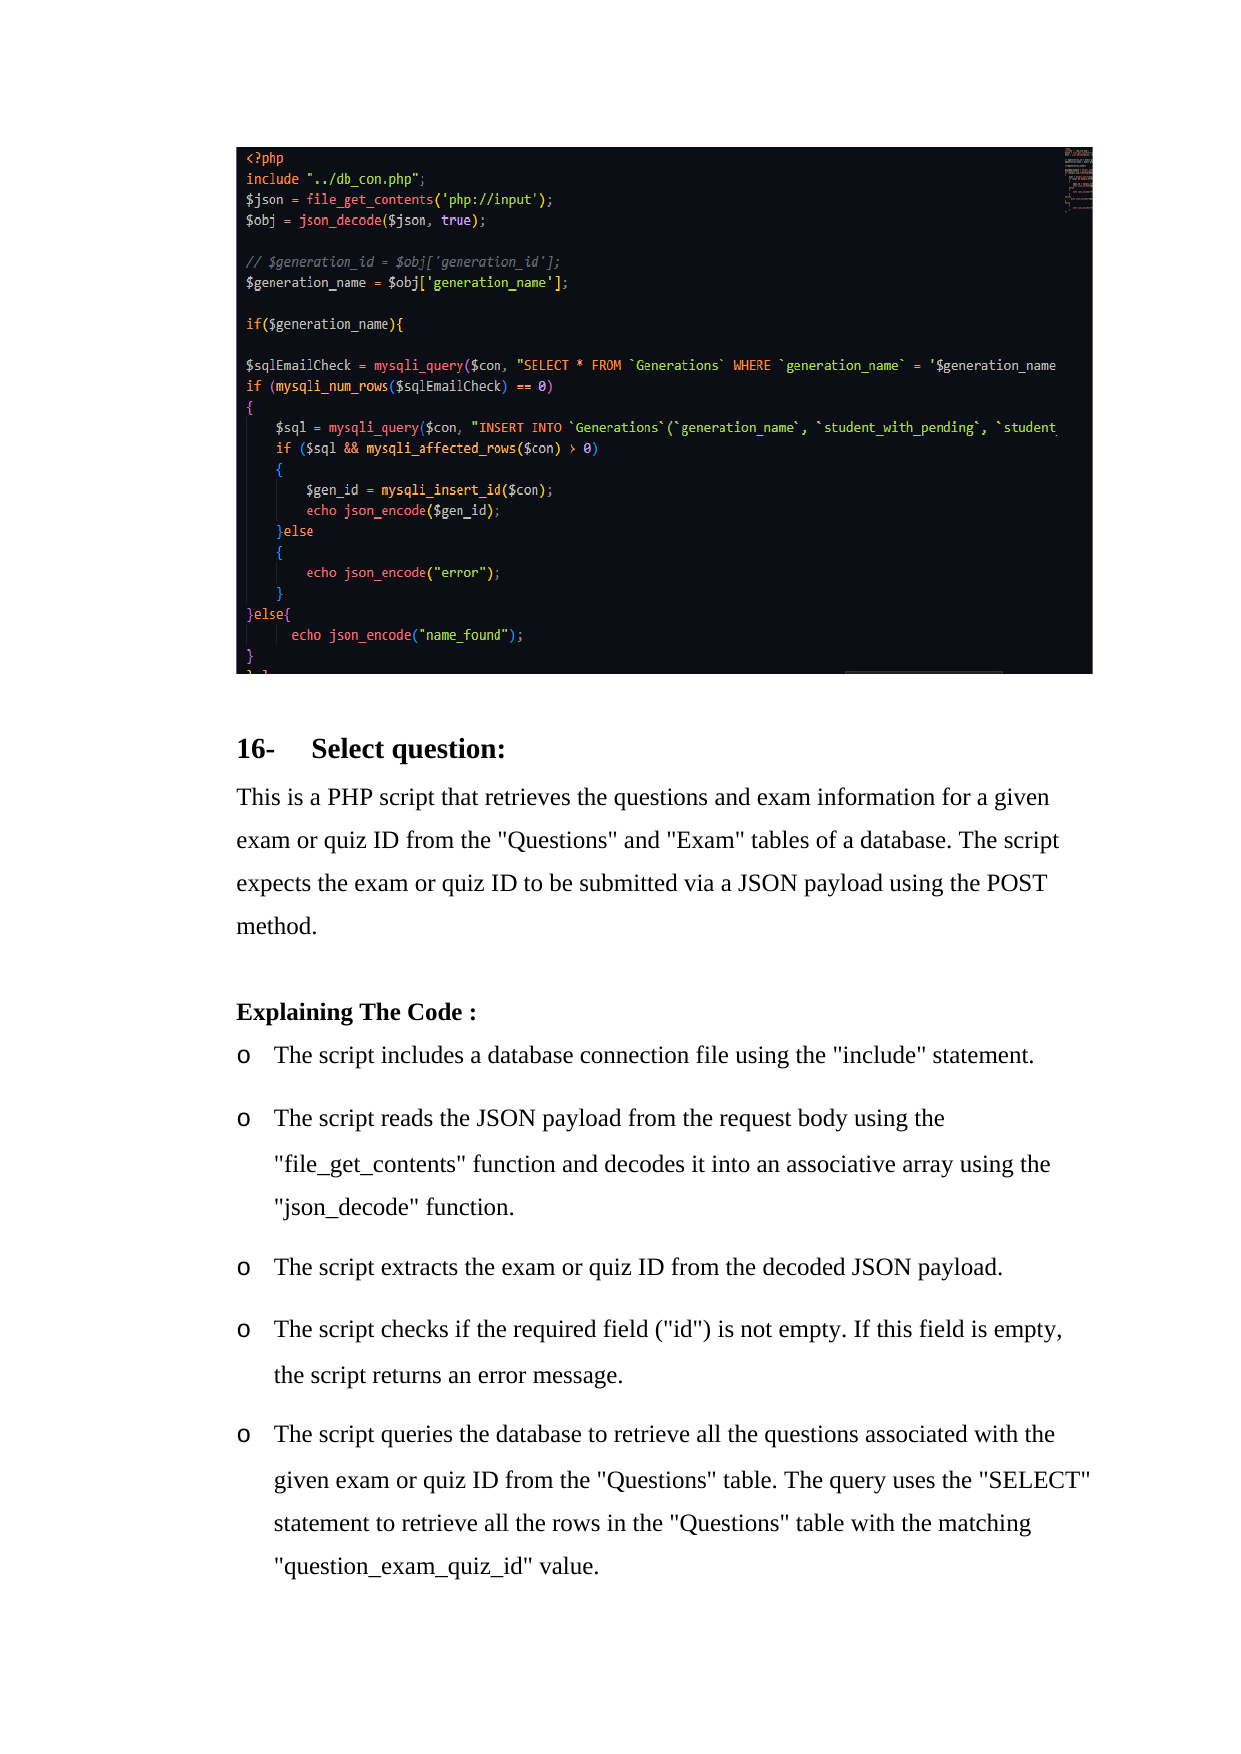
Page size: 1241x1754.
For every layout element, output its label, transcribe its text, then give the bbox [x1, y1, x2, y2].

list The script extracts the exam or quiz ID from the decoded JSON payload. [236, 1252, 1092, 1282]
list The script includes a database connection file using the "include" statement. [236, 1041, 1092, 1071]
list The script reads the JSON payload from the request body using the "file_get_contents" function and decodes it into an associative array using the "json_decode" function. [236, 1103, 1092, 1221]
list The script queries the database to retrieve all the questions associated with the given exam or quiz ID from the "Questions" table. The query uses the "SELECT" statement to retrieve all the rows in the "Questions" table with the matching "question_exam_quiz_id" value. [236, 1419, 1092, 1580]
list The script checks if the required field ("id") is not empty. If this field is empty, the script returns an error message. [236, 1314, 1092, 1388]
list Select question: [236, 731, 1092, 765]
text Explaining The Code : [236, 997, 1092, 1026]
picture [236, 147, 1093, 674]
text This is a PHP script that retrieves the questions and exam information for a given exam or quiz ID from the "Questions" and "Exam" tables of a database. The script expects the exam or quiz ID to be submitted via a JSON payload using the POST method. [236, 782, 1092, 940]
